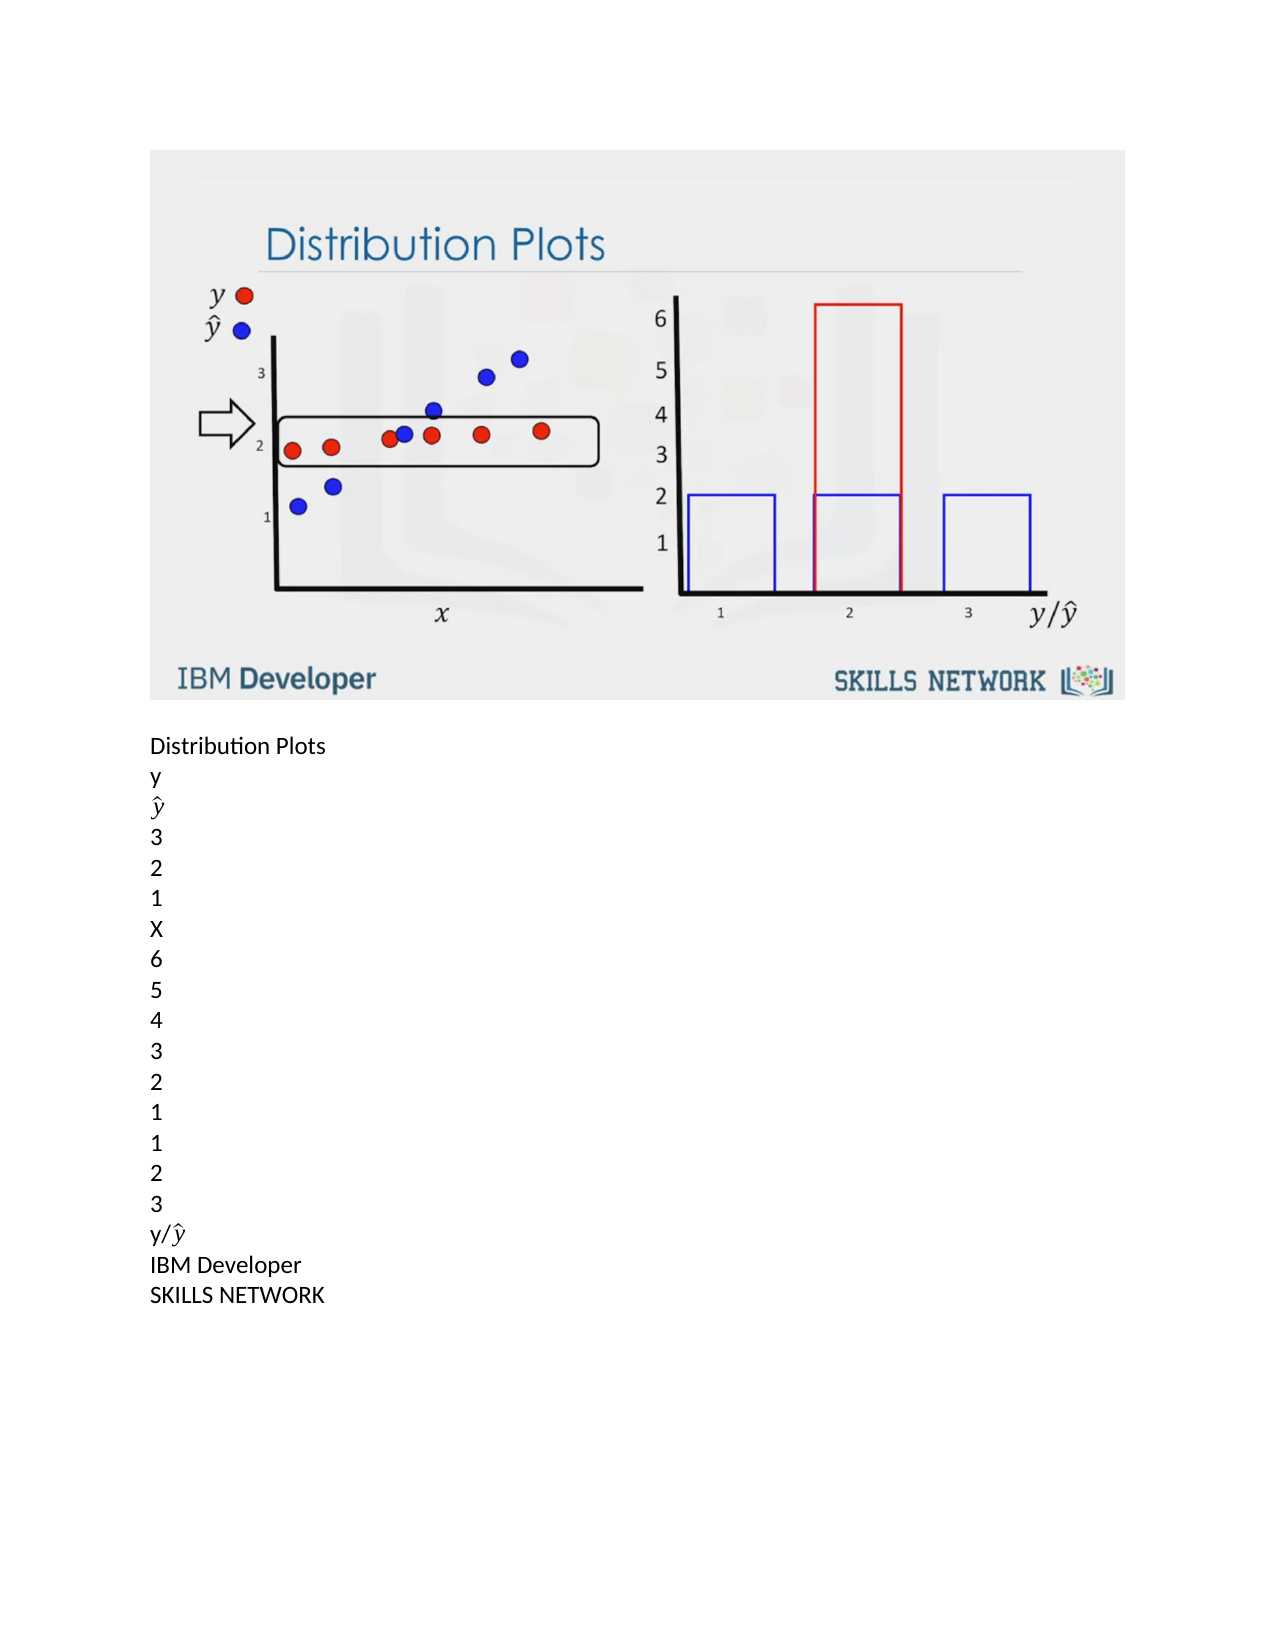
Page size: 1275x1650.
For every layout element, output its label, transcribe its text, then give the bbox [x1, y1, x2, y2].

text 2 [150, 1066, 1125, 1096]
text X [150, 913, 1125, 943]
text 3 [150, 1188, 1125, 1218]
text 6 [150, 943, 1125, 974]
text 3 [150, 821, 1125, 852]
text 2 [150, 852, 1125, 882]
text 3 [150, 1035, 1125, 1066]
text 4 [150, 1004, 1125, 1035]
text 5 [150, 974, 1125, 1004]
picture [150, 150, 1125, 700]
text 2 [150, 1157, 1125, 1188]
text 1 [150, 1127, 1125, 1157]
text Distribution Plots [150, 730, 1125, 760]
text 1 [150, 882, 1125, 913]
text y [150, 760, 1125, 791]
text IBM Developer [150, 1249, 1125, 1279]
text SKILLS NETWORK [150, 1279, 1125, 1310]
text 1 [150, 1096, 1125, 1127]
text y/ [150, 1218, 1125, 1249]
